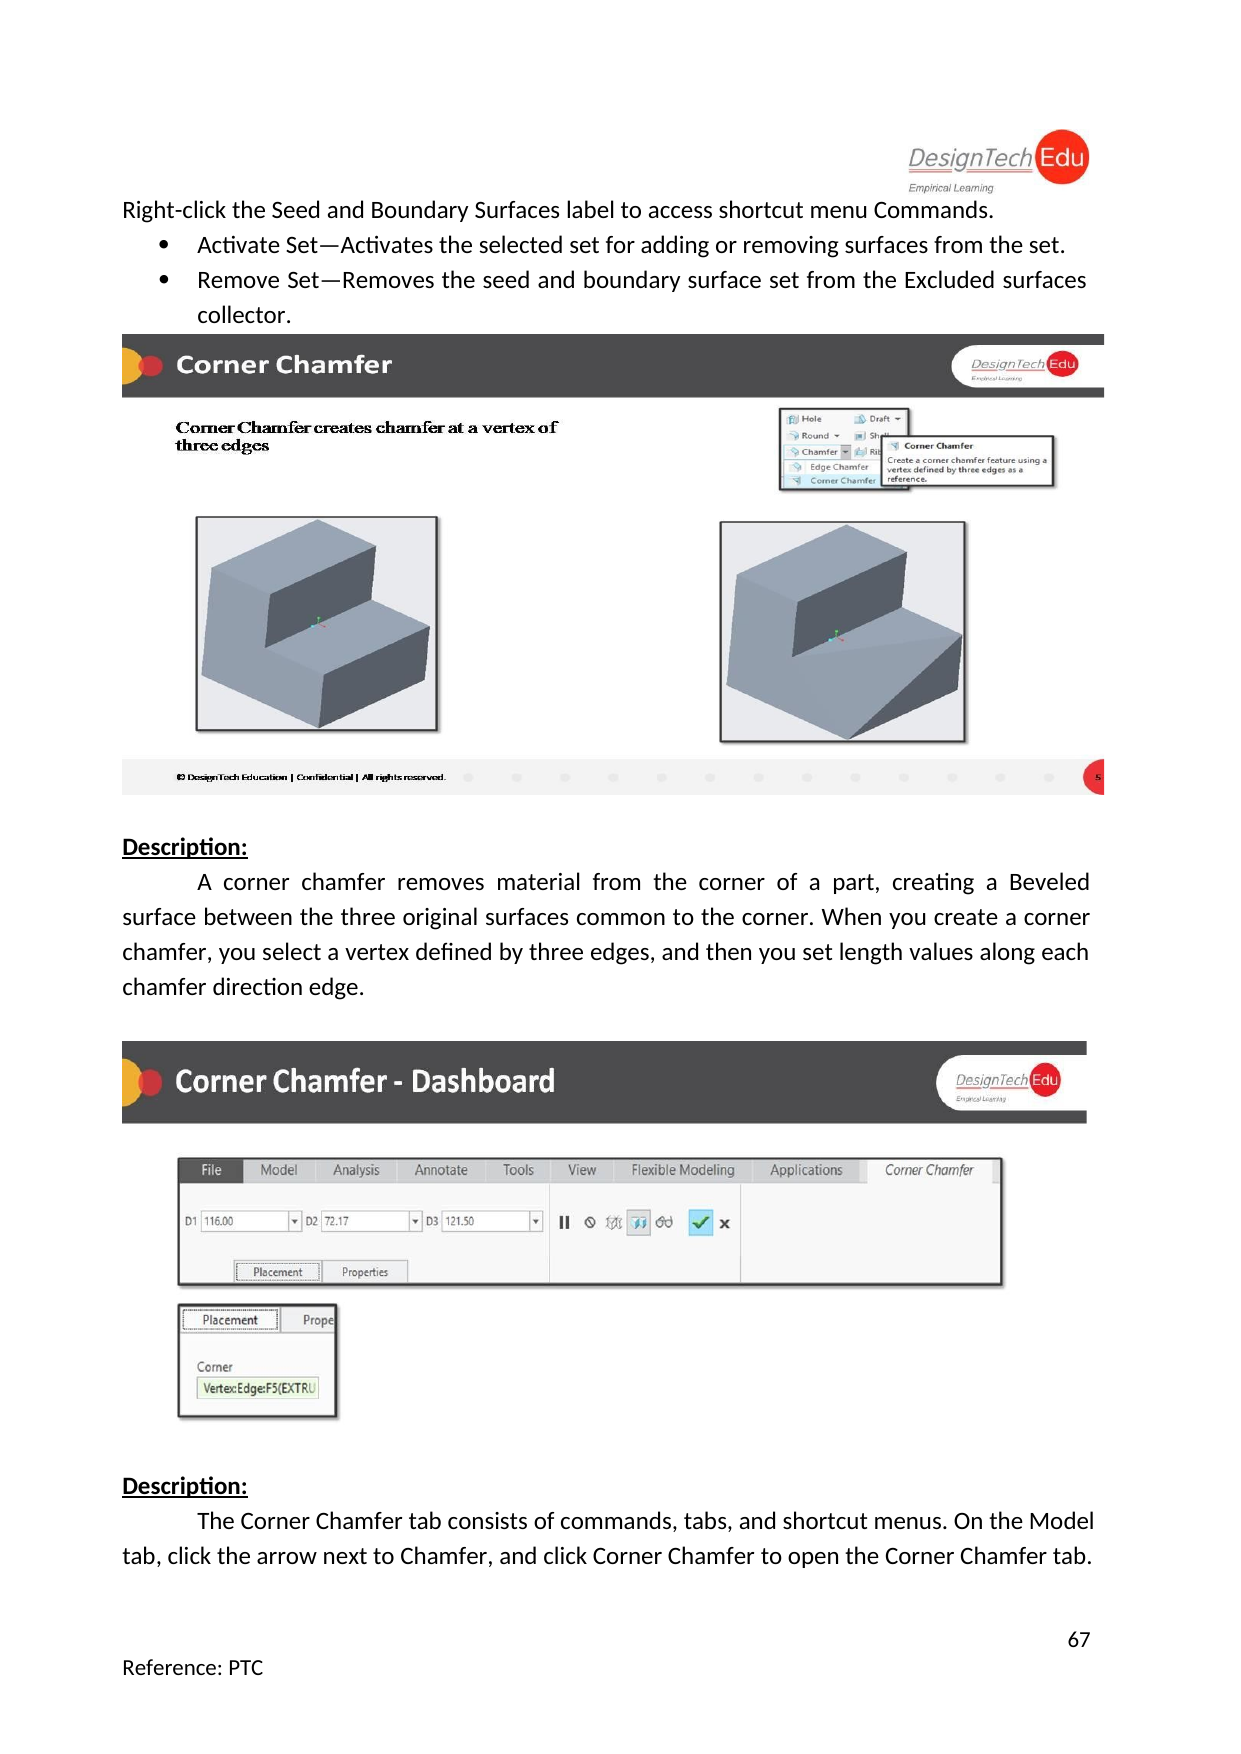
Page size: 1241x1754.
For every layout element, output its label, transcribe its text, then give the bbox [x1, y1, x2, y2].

subtitle Description: [122, 831, 1167, 862]
text The Corner Chamfer tab consists of commands, tabs, and shortcut menus. On the Model tab, click the arrow next to Chamfer, and click Corner Chamfer to open the Corner Chamfer tab. [122, 1505, 1105, 1571]
picture [122, 334, 1105, 795]
subtitle Description: [122, 1470, 1167, 1501]
list Remove Set—Removes the seed and boundary surface set from the Excluded surfaces collector. [159, 264, 1090, 330]
text Right-click the Seed and Boundary Surfaces label to access shortcut menu Commands. [122, 194, 1167, 225]
picture [902, 129, 1090, 194]
text A corner chamfer removes material from the corner of a part, creating a Beveled surface between the three original surfaces common to the corner. When you create a corner chamfer, you select a vertex defined by three edges, and then you set length values along each chamfer direction edge. [122, 866, 1090, 1002]
list Activate Set—Activates the selected set for adding or removing surfaces from the set. [159, 229, 1167, 260]
picture [122, 1041, 1087, 1425]
